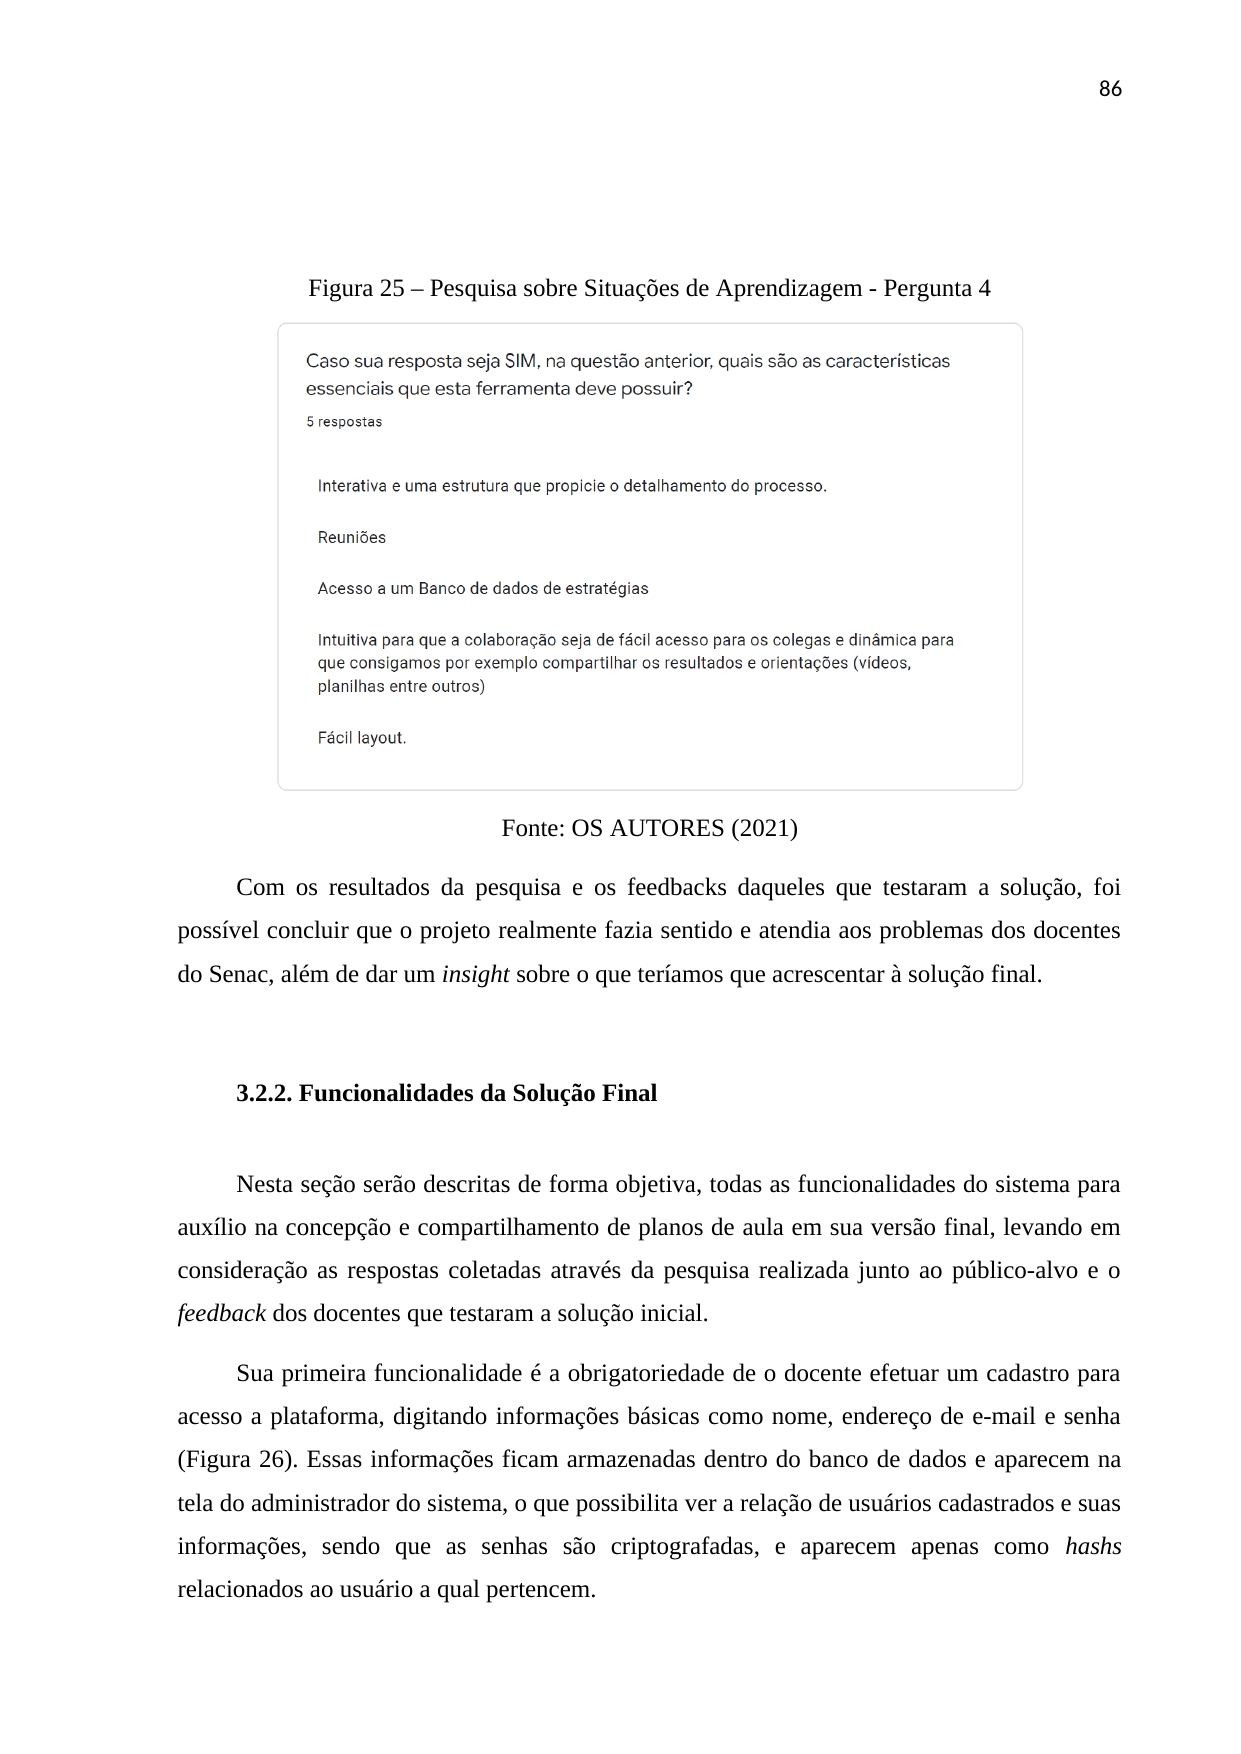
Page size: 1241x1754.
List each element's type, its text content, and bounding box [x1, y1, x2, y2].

text Com os resultados da pesquisa e os feedbacks daqueles que testaram a solução, foi possível concluir que o projeto realmente fazia sentido e atendia aos problemas dos docentes do Senac, além de dar um insight sobre o que teríamos que acrescentar à solução final. [177, 872, 1122, 987]
text Fonte: OS AUTORES (2021) [177, 813, 1122, 841]
text Nesta seção serão descritas de forma objetiva, todas as funcionalidades do sistema para auxílio na concepção e compartilhamento de planos de aula em sua versão final, levando em consideração as respostas coletadas através da pesquisa realizada junto ao público-alvo e o feedback dos docentes que testaram a solução inicial. [177, 1169, 1122, 1327]
text Sua primeira funcionalidade é a obrigatoriedade de o docente efetuar um cadastro para acesso a plataforma, digitando informações básicas como nome, endereço de e-mail e senha (Figura 26). Essas informações ficam armazenadas dentro do banco de dados e aparecem na tela do administrador do sistema, o que possibilita ver a relação de usuários cadastrados e suas informações, sendo que as senhas são criptografadas, e aparecem apenas como hashs relacionados ao usuário a qual pertencem. [177, 1358, 1122, 1603]
subtitle 3.2.2. Funcionalidades da Solução Final [177, 1078, 1122, 1107]
text Figura 25 – Pesquisa sobre Situações de Aprendizagem - Pergunta 4 [177, 273, 1122, 301]
picture [274, 320, 1025, 794]
